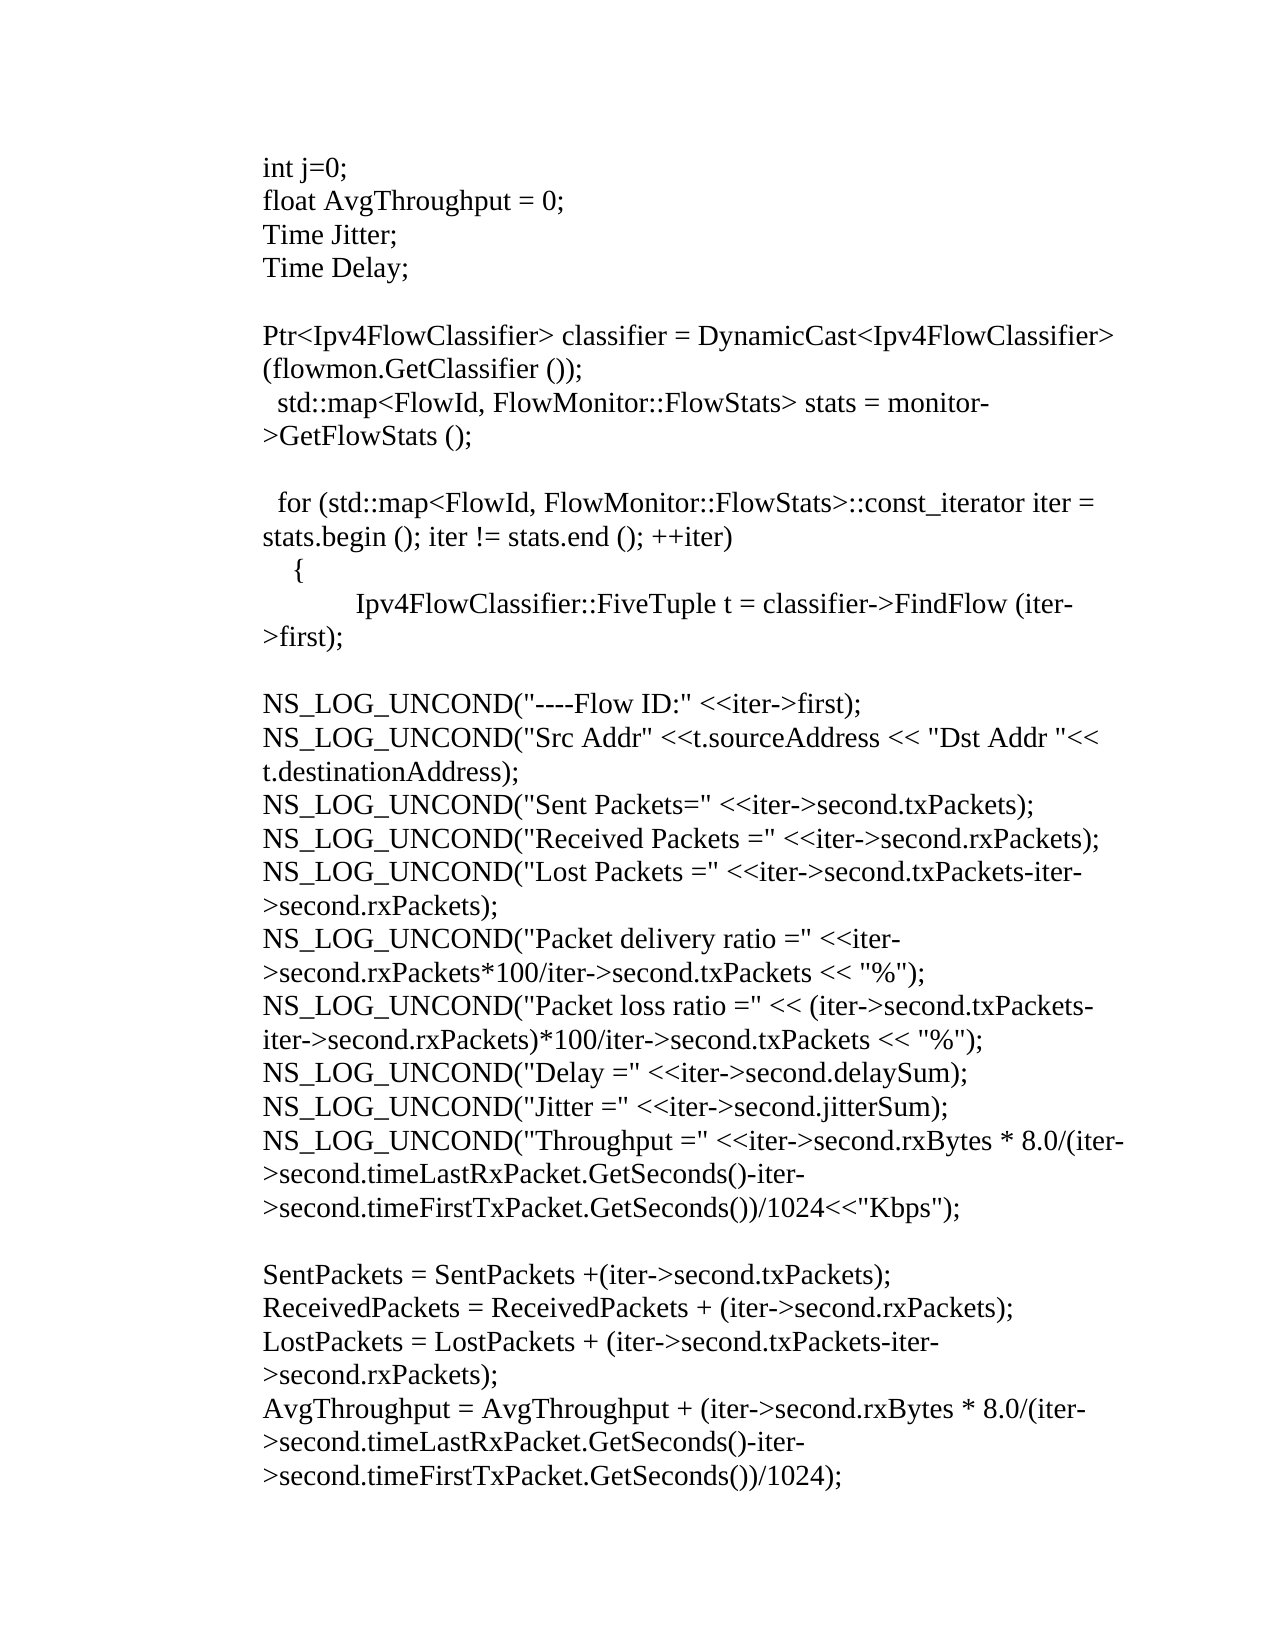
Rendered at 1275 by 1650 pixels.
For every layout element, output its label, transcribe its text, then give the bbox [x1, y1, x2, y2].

text NS_LOG_UNCOND("Jitter =" <<iter->second.jitterSum); [262, 1089, 1125, 1123]
text NS_LOG_UNCOND("Sent Packets=" <<iter->second.txPackets); [262, 787, 1125, 821]
text ReceivedPackets = ReceivedPackets + (iter->second.rxPackets); [262, 1290, 1125, 1324]
text Ipv4FlowClassifier::FiveTuple t = classifier->FindFlow (iter->first); [262, 586, 1125, 653]
text Time Jitter; [262, 217, 1125, 251]
text Ptr<Ipv4FlowClassifier> classifier = DynamicCast<Ipv4FlowClassifier> (flowmon.GetClassifier ()); [262, 318, 1125, 385]
text float AvgThroughput = 0; [262, 183, 1125, 217]
text NS_LOG_UNCOND("Throughput =" <<iter->second.rxBytes * 8.0/(iter->second.timeLastRxPacket.GetSeconds()-iter->second.timeFirstTxPacket.GetSeconds())/1024<<"Kbps"); [262, 1123, 1125, 1223]
text NS_LOG_UNCOND("Packet loss ratio =" << (iter->second.txPackets-iter->second.rxPackets)*100/iter->second.txPackets << "%"); [262, 988, 1125, 1056]
text NS_LOG_UNCOND("Src Addr" <<t.sourceAddress << "Dst Addr "<< t.destinationAddress); [262, 720, 1125, 787]
text int j=0; [262, 150, 1125, 183]
text NS_LOG_UNCOND("Delay =" <<iter->second.delaySum); [262, 1056, 1125, 1089]
text { [262, 552, 1125, 586]
text NS_LOG_UNCOND("----Flow ID:" <<iter->first); [262, 687, 1125, 720]
text NS_LOG_UNCOND("Received Packets =" <<iter->second.rxPackets); [262, 821, 1125, 854]
text for (std::map<FlowId, FlowMonitor::FlowStats>::const_iterator iter = stats.begin (); iter != stats.end (); ++iter) [262, 485, 1125, 552]
text SentPackets = SentPackets +(iter->second.txPackets); [262, 1257, 1125, 1290]
text Time Delay; [262, 251, 1125, 284]
text std::map<FlowId, FlowMonitor::FlowStats> stats = monitor->GetFlowStats (); [262, 385, 1125, 452]
text NS_LOG_UNCOND("Packet delivery ratio =" <<iter->second.rxPackets*100/iter->second.txPackets << "%"); [262, 921, 1125, 988]
text LostPackets = LostPackets + (iter->second.txPackets-iter->second.rxPackets); [262, 1324, 1125, 1391]
text NS_LOG_UNCOND("Lost Packets =" <<iter->second.txPackets-iter->second.rxPackets); [262, 854, 1125, 921]
text AvgThroughput = AvgThroughput + (iter->second.rxBytes * 8.0/(iter->second.timeLastRxPacket.GetSeconds()-iter->second.timeFirstTxPacket.GetSeconds())/1024); [262, 1391, 1125, 1492]
